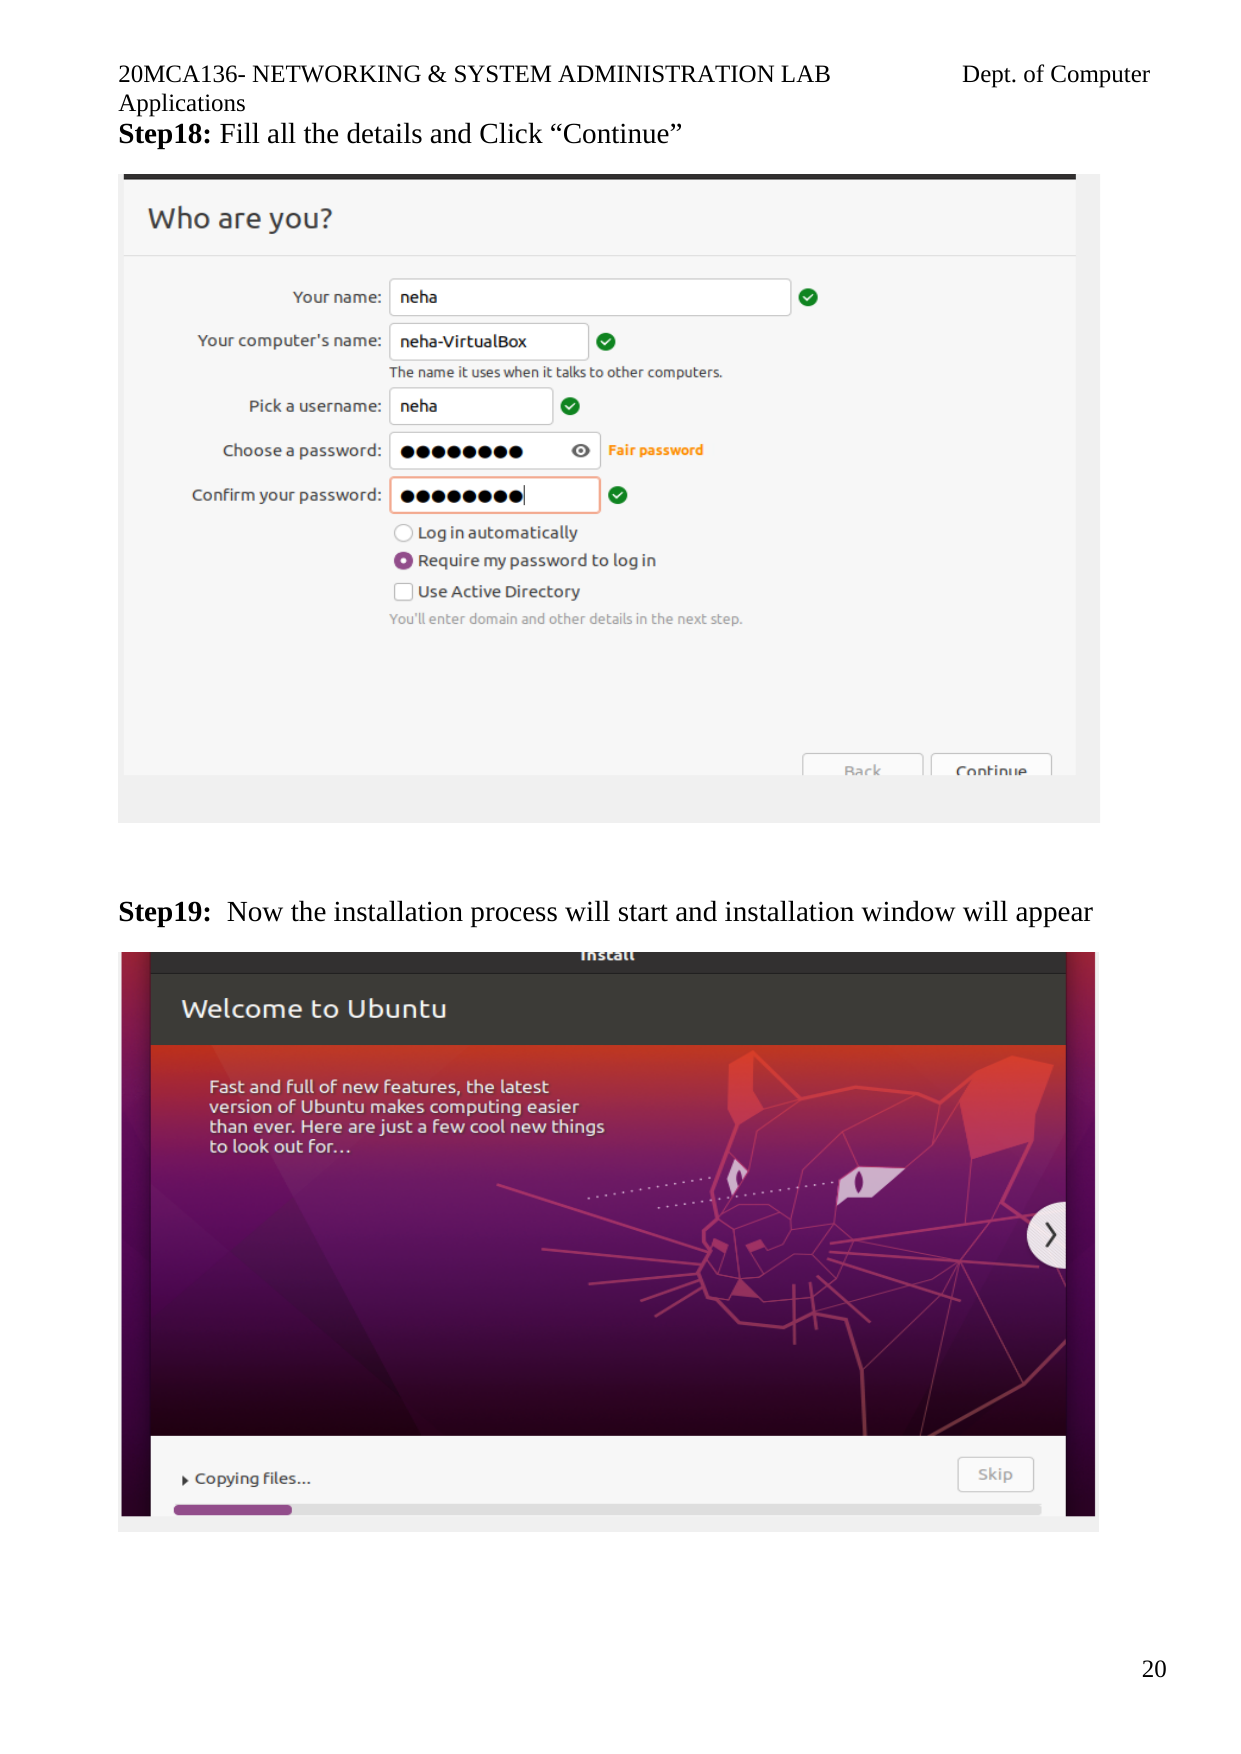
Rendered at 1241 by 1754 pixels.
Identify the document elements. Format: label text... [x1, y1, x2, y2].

text Step19: Now the installation process will start and installation window will appear [118, 894, 1167, 927]
text Step18: Fill all the details and Click “Continue” [118, 117, 1167, 150]
picture [118, 174, 1101, 823]
picture [118, 952, 1099, 1532]
